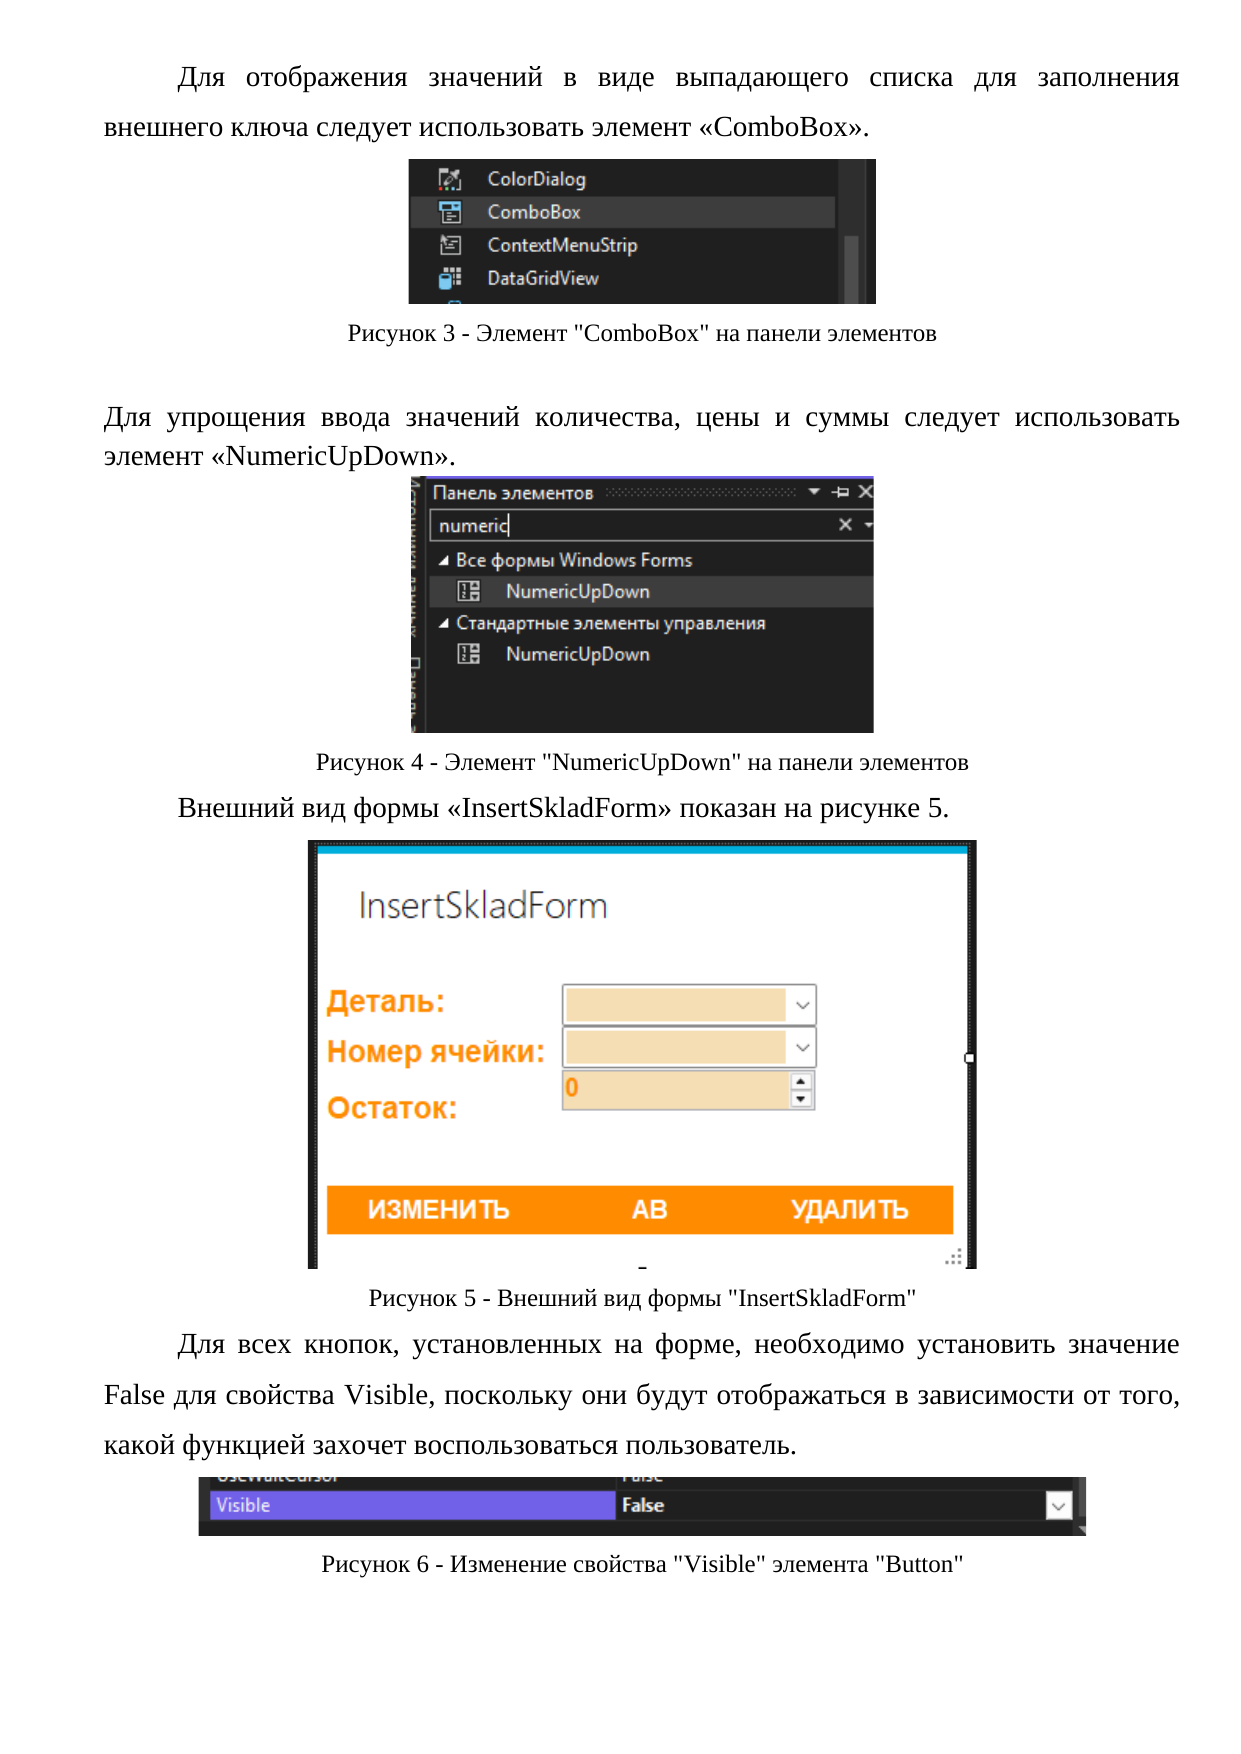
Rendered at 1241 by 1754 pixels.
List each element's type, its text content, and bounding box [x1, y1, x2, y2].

picture [198, 1477, 1087, 1536]
text Для всех кнопок, установленных на форме, необходимо установить значение False для свойства Visible, поскольку они будут отображаться в зависимости от того, какой функцией захочет воспользоваться пользователь. [103, 1326, 1181, 1461]
picture [307, 840, 977, 1269]
text Внешний вид формы «InsertSkladForm» показан на рисунке 5. [103, 790, 1181, 824]
text Для отображения значений в виде выпадающего списка для заполнения внешнего ключа следует использовать элемент «ComboBox». [103, 59, 1181, 143]
picture [408, 159, 876, 304]
picture [411, 476, 874, 733]
text Для упрощения ввода значений количества, цены и суммы следует использовать элемент «NumericUpDown». [103, 399, 1181, 472]
